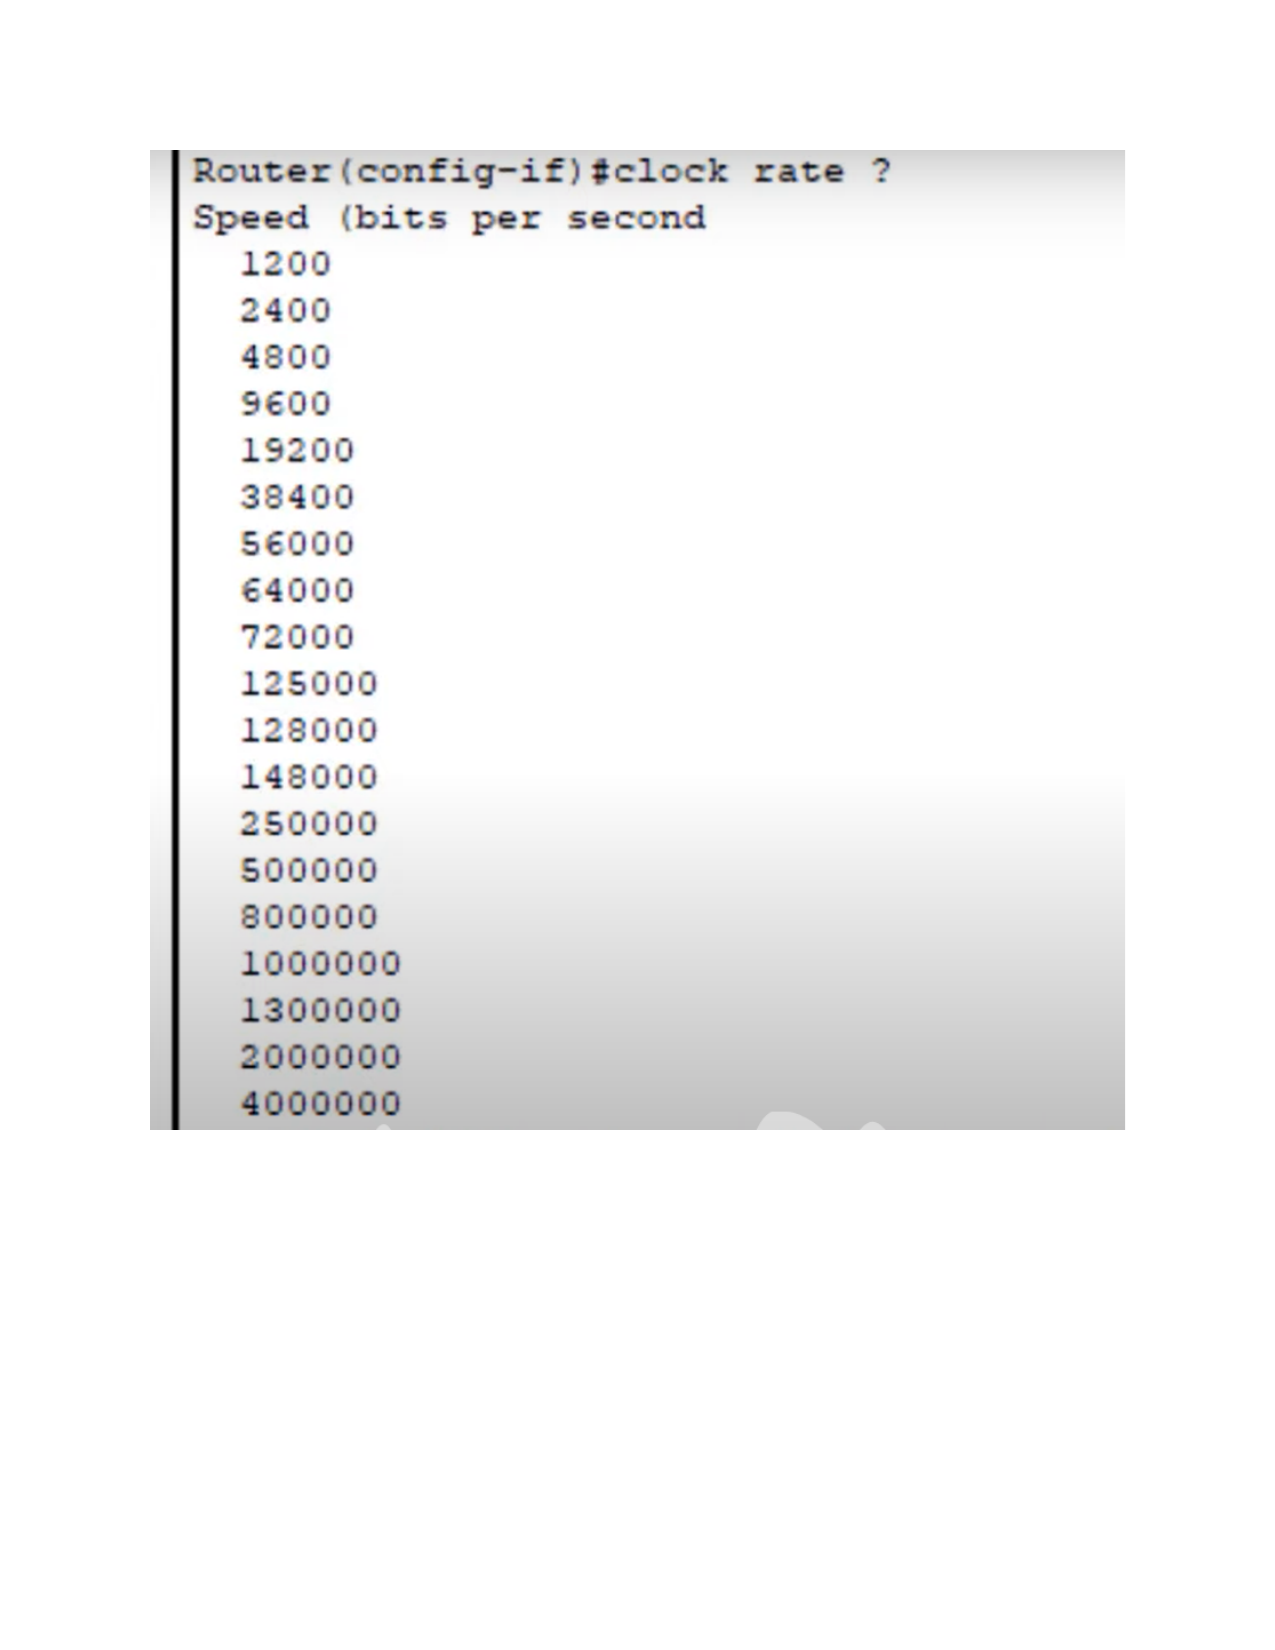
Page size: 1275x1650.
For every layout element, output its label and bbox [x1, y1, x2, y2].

picture [150, 150, 1125, 1130]
